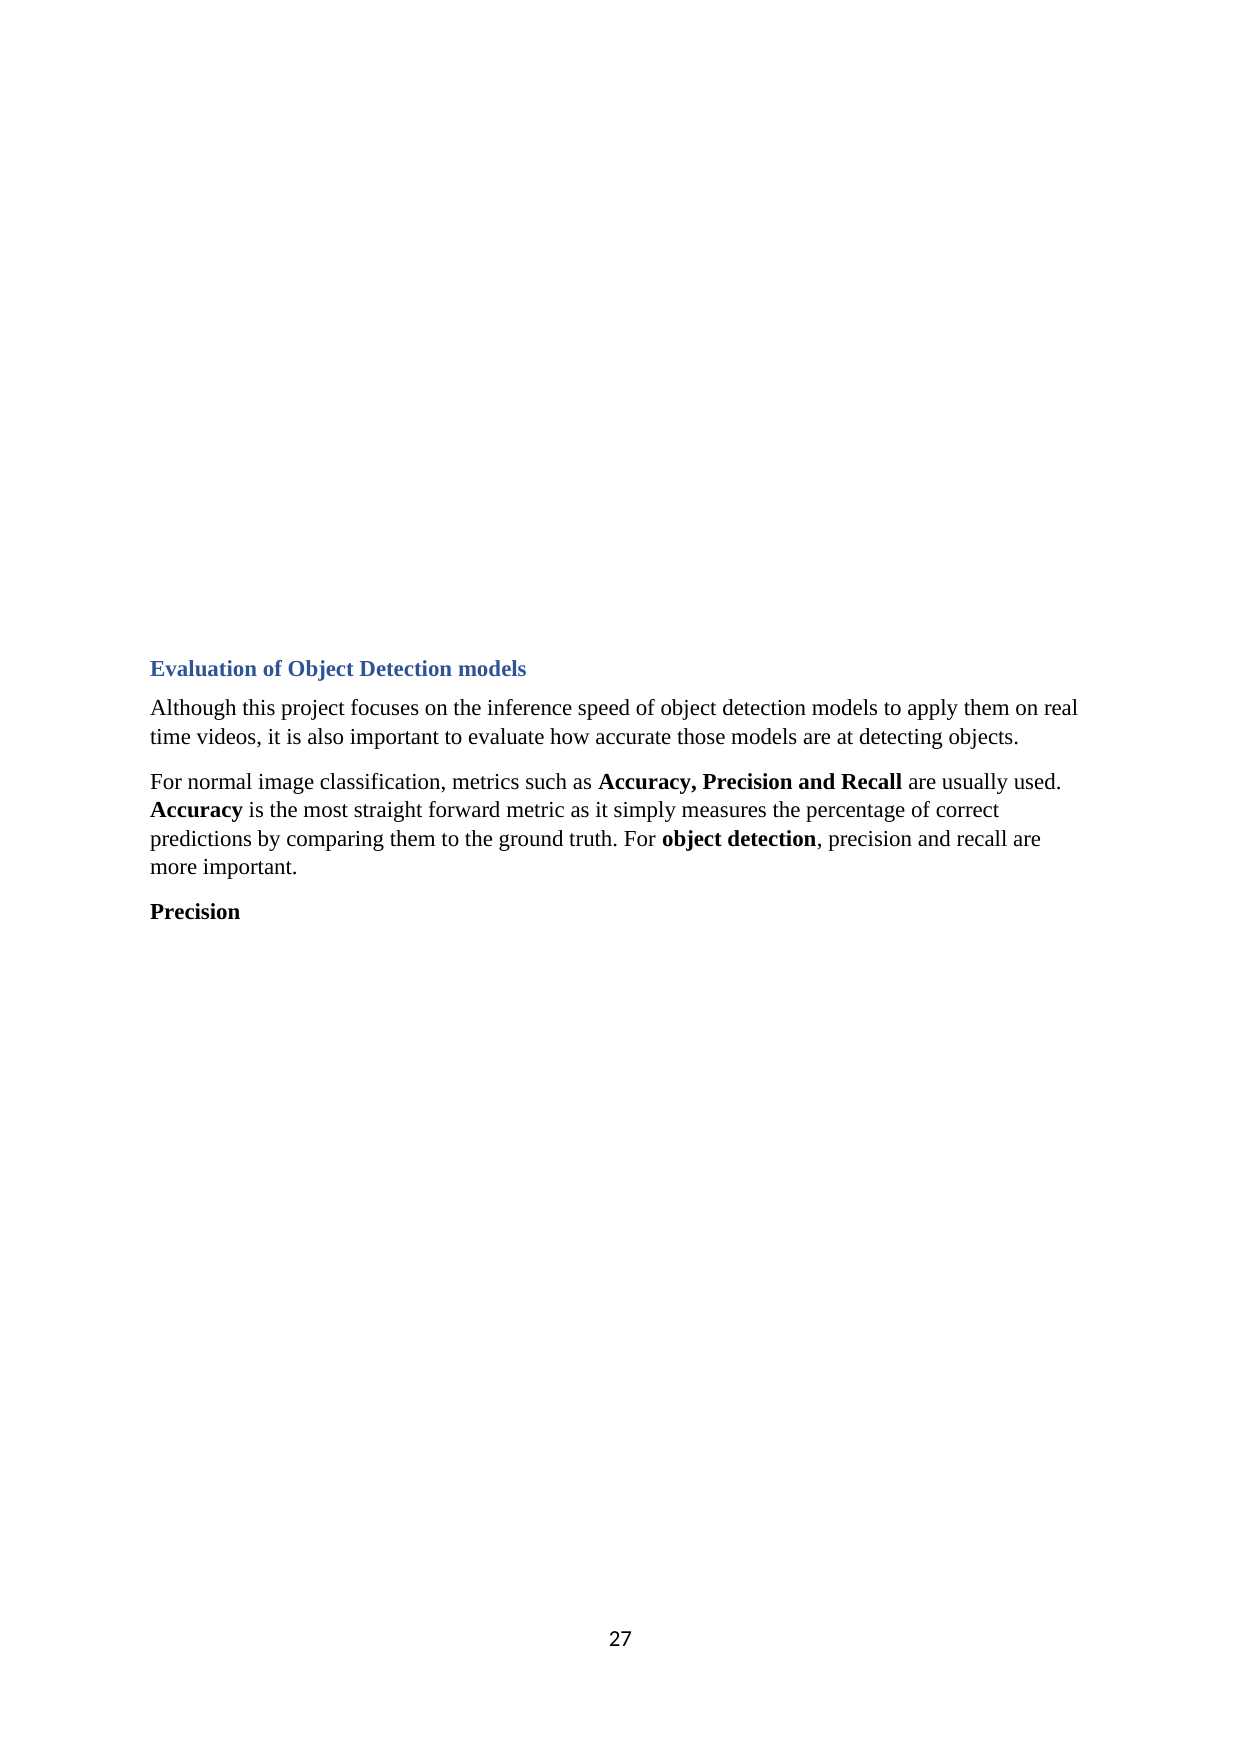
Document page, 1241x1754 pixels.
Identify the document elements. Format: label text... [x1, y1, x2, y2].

text For normal image classification, metrics such as Accuracy, Precision and Recall are usually used. Accuracy is the most straight forward metric as it simply measures the percentage of correct predictions by comparing them to the ground truth. For object detection, precision and recall are more important. [150, 768, 1090, 879]
subtitle Precision [150, 898, 1090, 925]
subtitle Evaluation of Object Detection models [150, 655, 1090, 681]
text Although this project focuses on the inference speed of object detection models to apply them on real time videos, it is also important to evaluate how accurate those models are at detecting objects. [150, 694, 1090, 749]
